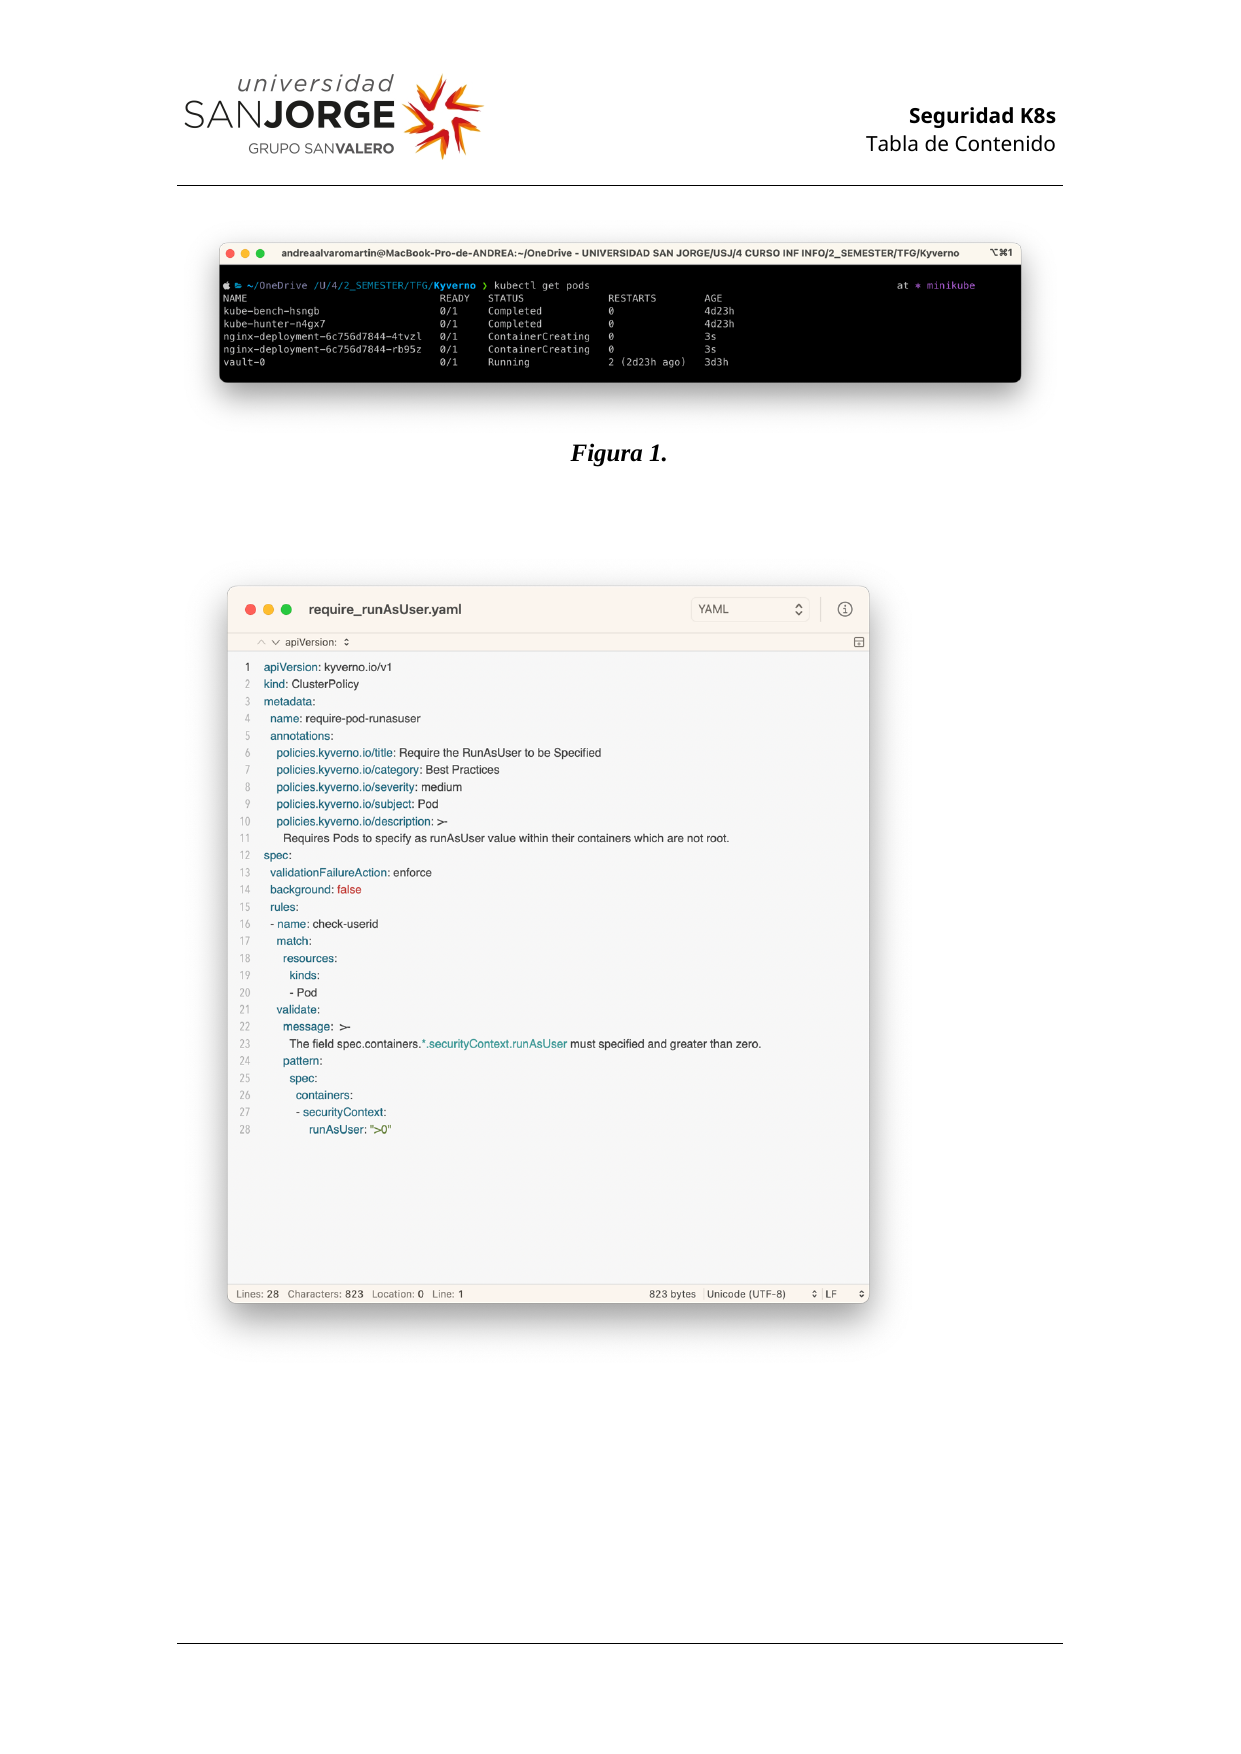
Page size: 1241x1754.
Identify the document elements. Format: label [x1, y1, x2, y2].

picture [184, 73, 485, 160]
picture [177, 214, 918, 1030]
